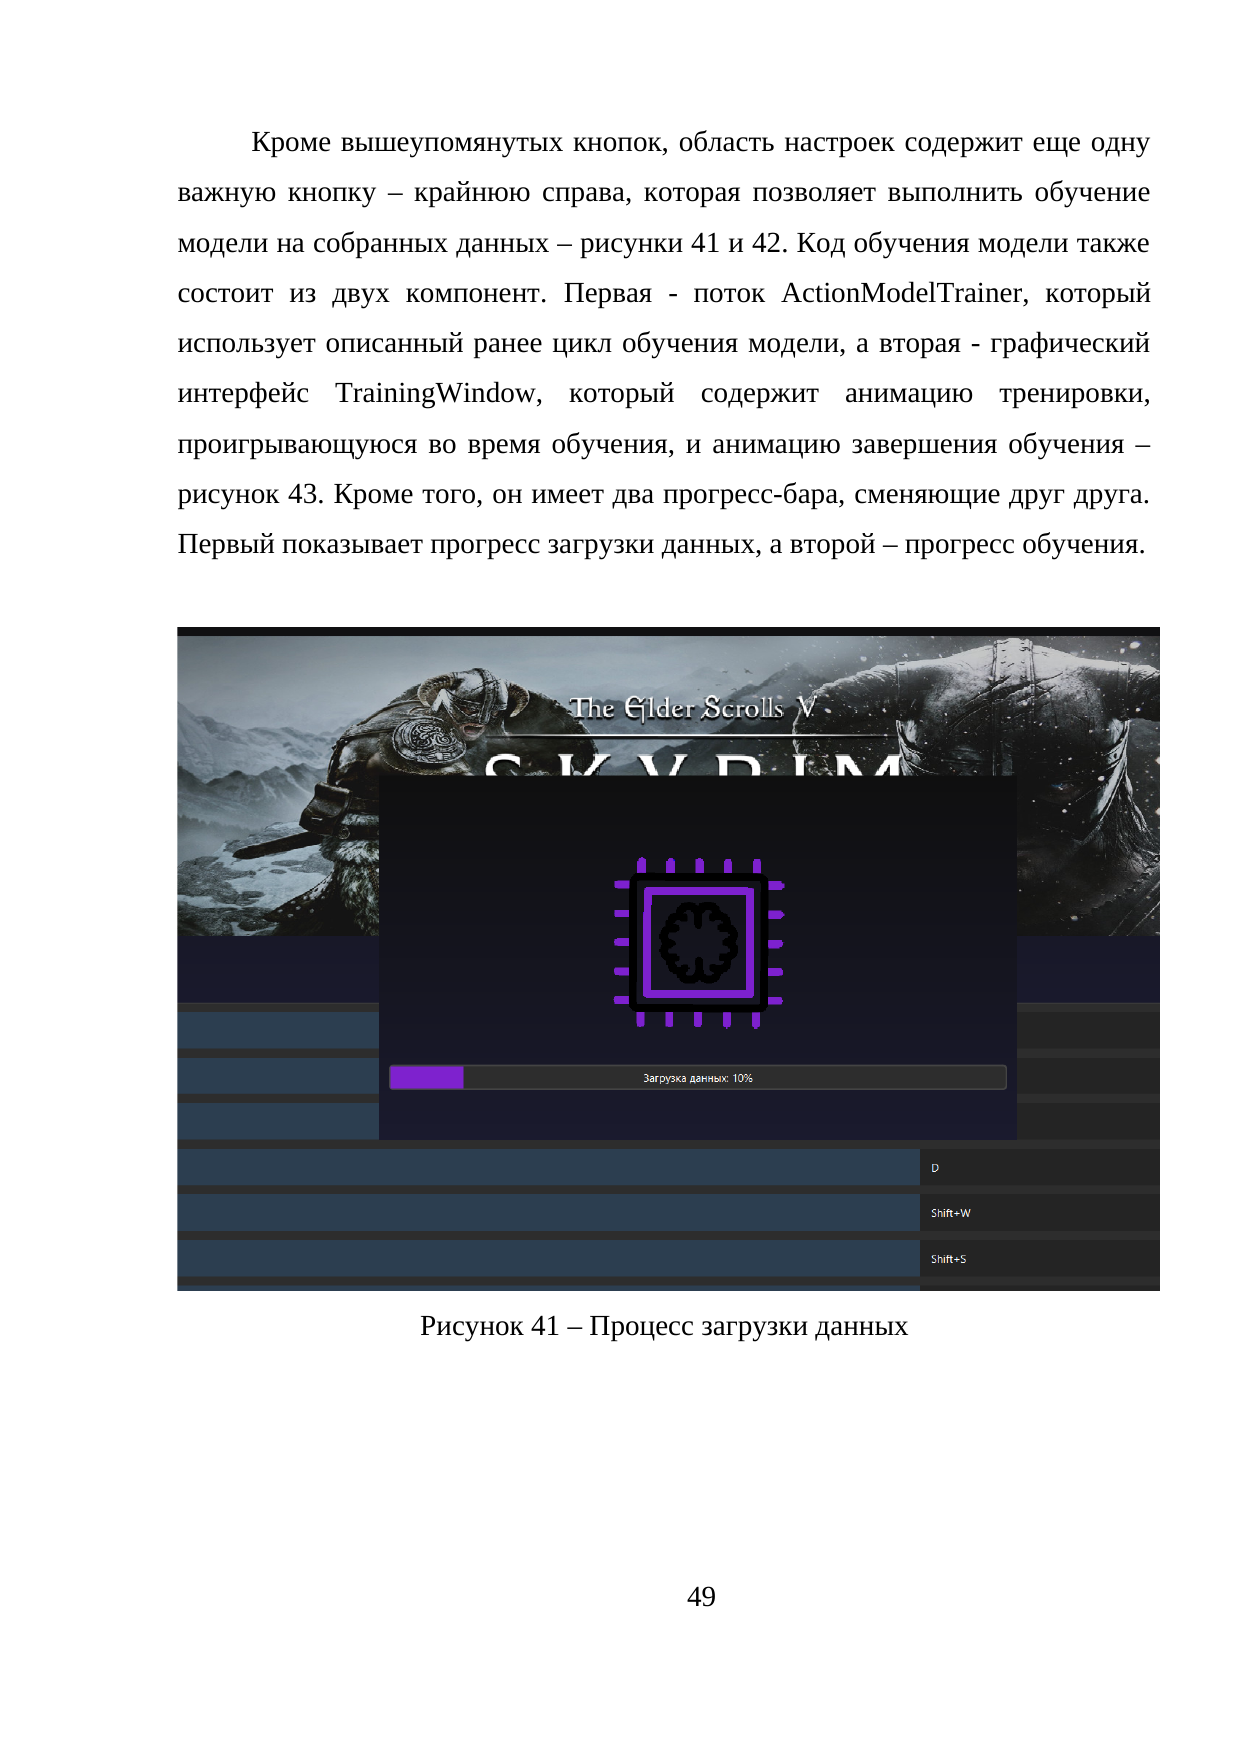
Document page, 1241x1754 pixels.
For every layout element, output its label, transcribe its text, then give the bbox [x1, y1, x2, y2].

text Кроме вышеупомянутых кнопок, область настроек содержит еще одну важную кнопку – крайнюю справа, которая позволяет выполнить обучение модели на собранных данных – рисунки 41 и 42. Код обучения модели также состоит из двух компонент. Первая - поток ActionModelTrainer, который использует описанный ранее цикл обучения модели, а вторая - графический интерфейс TrainingWindow, который содержит анимацию тренировки, проигрывающуюся во время обучения, и анимацию завершения обучения – рисунок 43. Кроме того, он имеет два прогресс-бара, сменяющие друг друга. Первый показывает прогресс загрузки данных, а второй – прогресс обучения. [177, 124, 1152, 560]
picture [177, 627, 1160, 1291]
text Рисунок 41 – Процесс загрузки данных [177, 1308, 1152, 1341]
